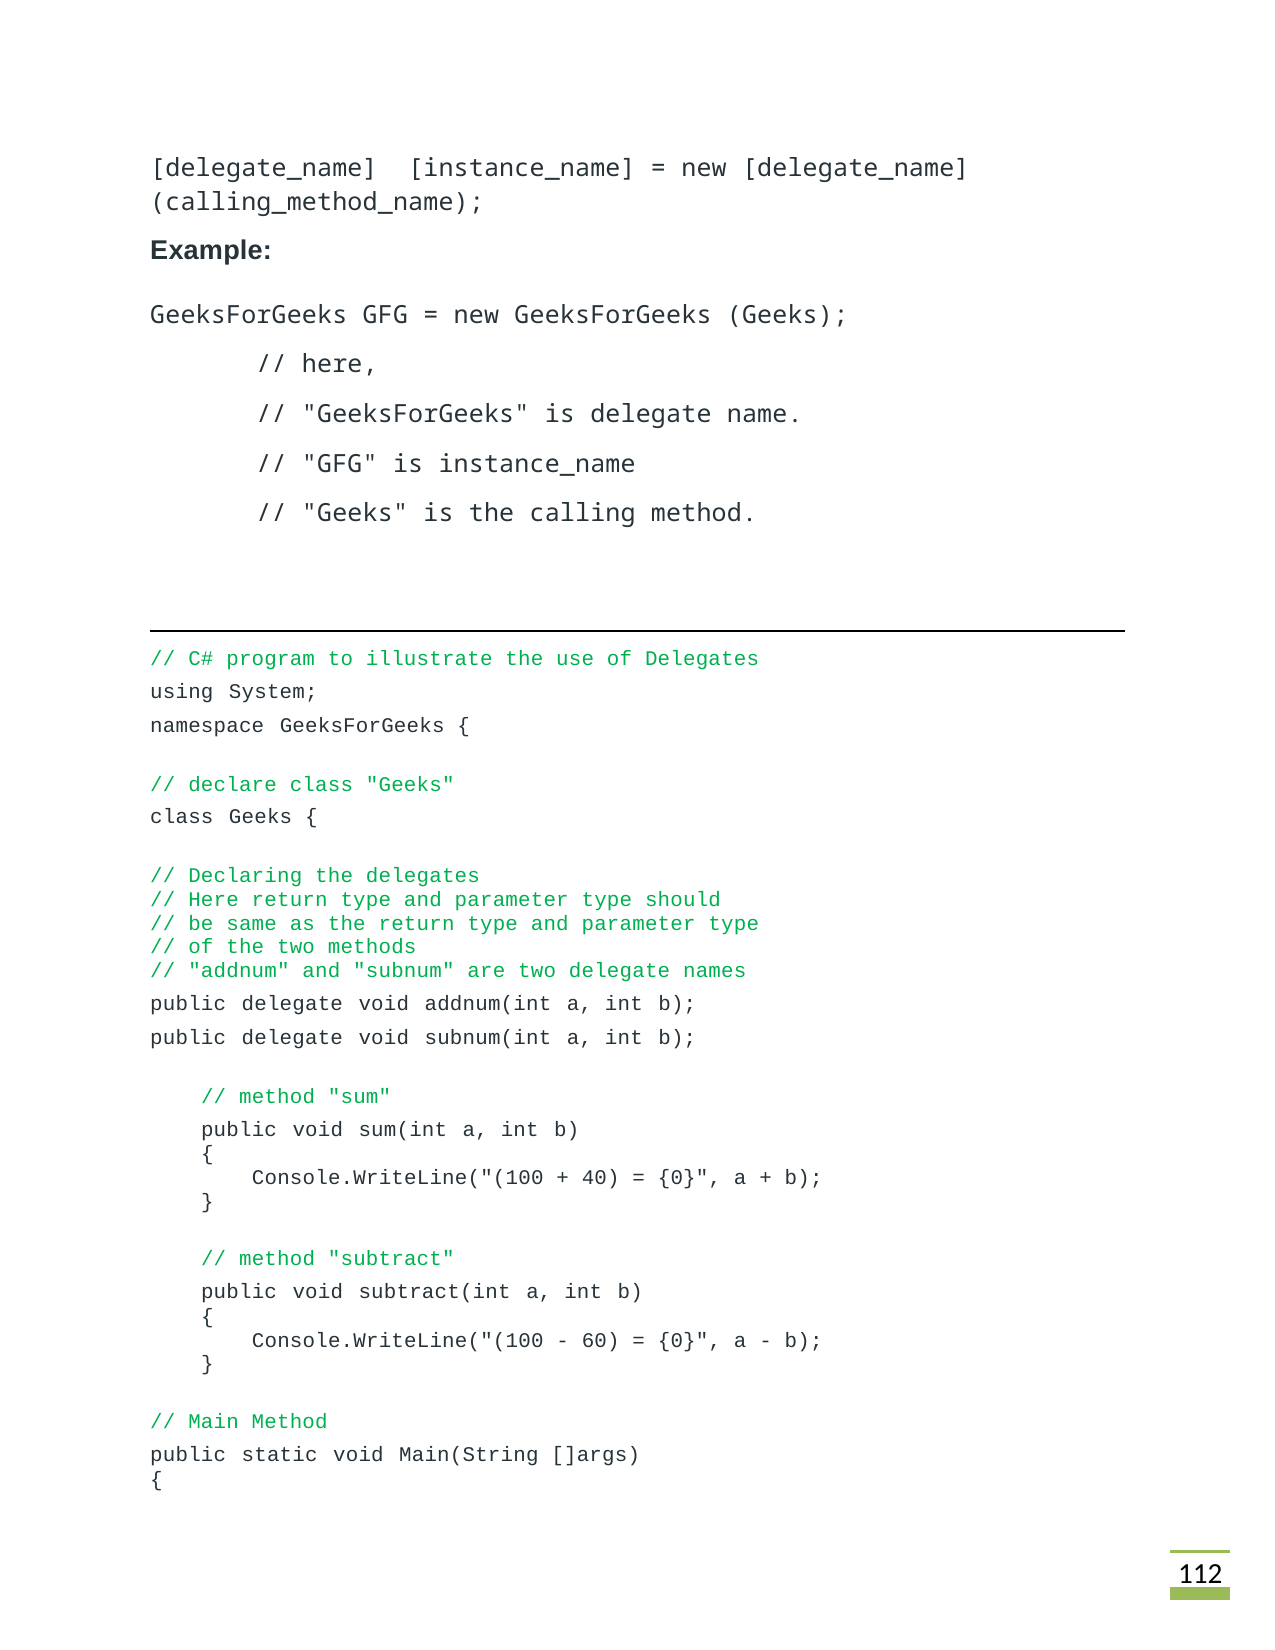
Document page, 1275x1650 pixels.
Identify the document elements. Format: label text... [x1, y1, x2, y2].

text } [150, 1191, 1125, 1214]
text } [150, 1353, 1125, 1377]
text public delegate void addnum(int a, int b); [150, 983, 1125, 1018]
text Example: [150, 234, 1125, 296]
text { [150, 1306, 1125, 1330]
text using System; [150, 671, 1125, 705]
text Console.WriteLine("(100 - 60) = {0}", a - b); [150, 1330, 1125, 1353]
text public void sum(int a, int b) [150, 1109, 1125, 1143]
text // method "sum" [150, 1086, 1125, 1109]
text public static void Main(String []args) [150, 1435, 1125, 1469]
text // Here return type and parameter type should [150, 889, 1125, 913]
text { [150, 1469, 1125, 1492]
text class Geeks { [150, 797, 1125, 831]
text // "addnum" and "subnum" are two delegate names [150, 960, 1125, 983]
text // declare class "Geeks" [150, 773, 1125, 797]
text [delegate_name] [instance_name] = new [delegate_name](calling_method_name); [150, 150, 1125, 218]
text public void subtract(int a, int b) [150, 1272, 1125, 1306]
text // "GeeksForGeeks" is delegate name. [150, 396, 1125, 430]
text GeeksForGeeks GFG = new GeeksForGeeks (Geeks); [150, 296, 1125, 330]
text namespace GeeksForGeeks { [150, 705, 1125, 739]
text // "Geeks" is the calling method. [150, 495, 1125, 529]
text { [150, 1143, 1125, 1167]
text // Main Method [150, 1411, 1125, 1435]
text // method "subtract" [150, 1248, 1125, 1272]
text // "GFG" is instance_name [150, 445, 1125, 479]
text // be same as the return type and parameter type [150, 913, 1125, 936]
text public delegate void subnum(int a, int b); [150, 1018, 1125, 1052]
text // Declaring the delegates [150, 865, 1125, 889]
text // C# program to illustrate the use of Delegates [150, 648, 1125, 671]
text Console.WriteLine("(100 + 40) = {0}", a + b); [150, 1167, 1125, 1191]
text // here, [150, 346, 1125, 380]
text // of the two methods [150, 936, 1125, 960]
